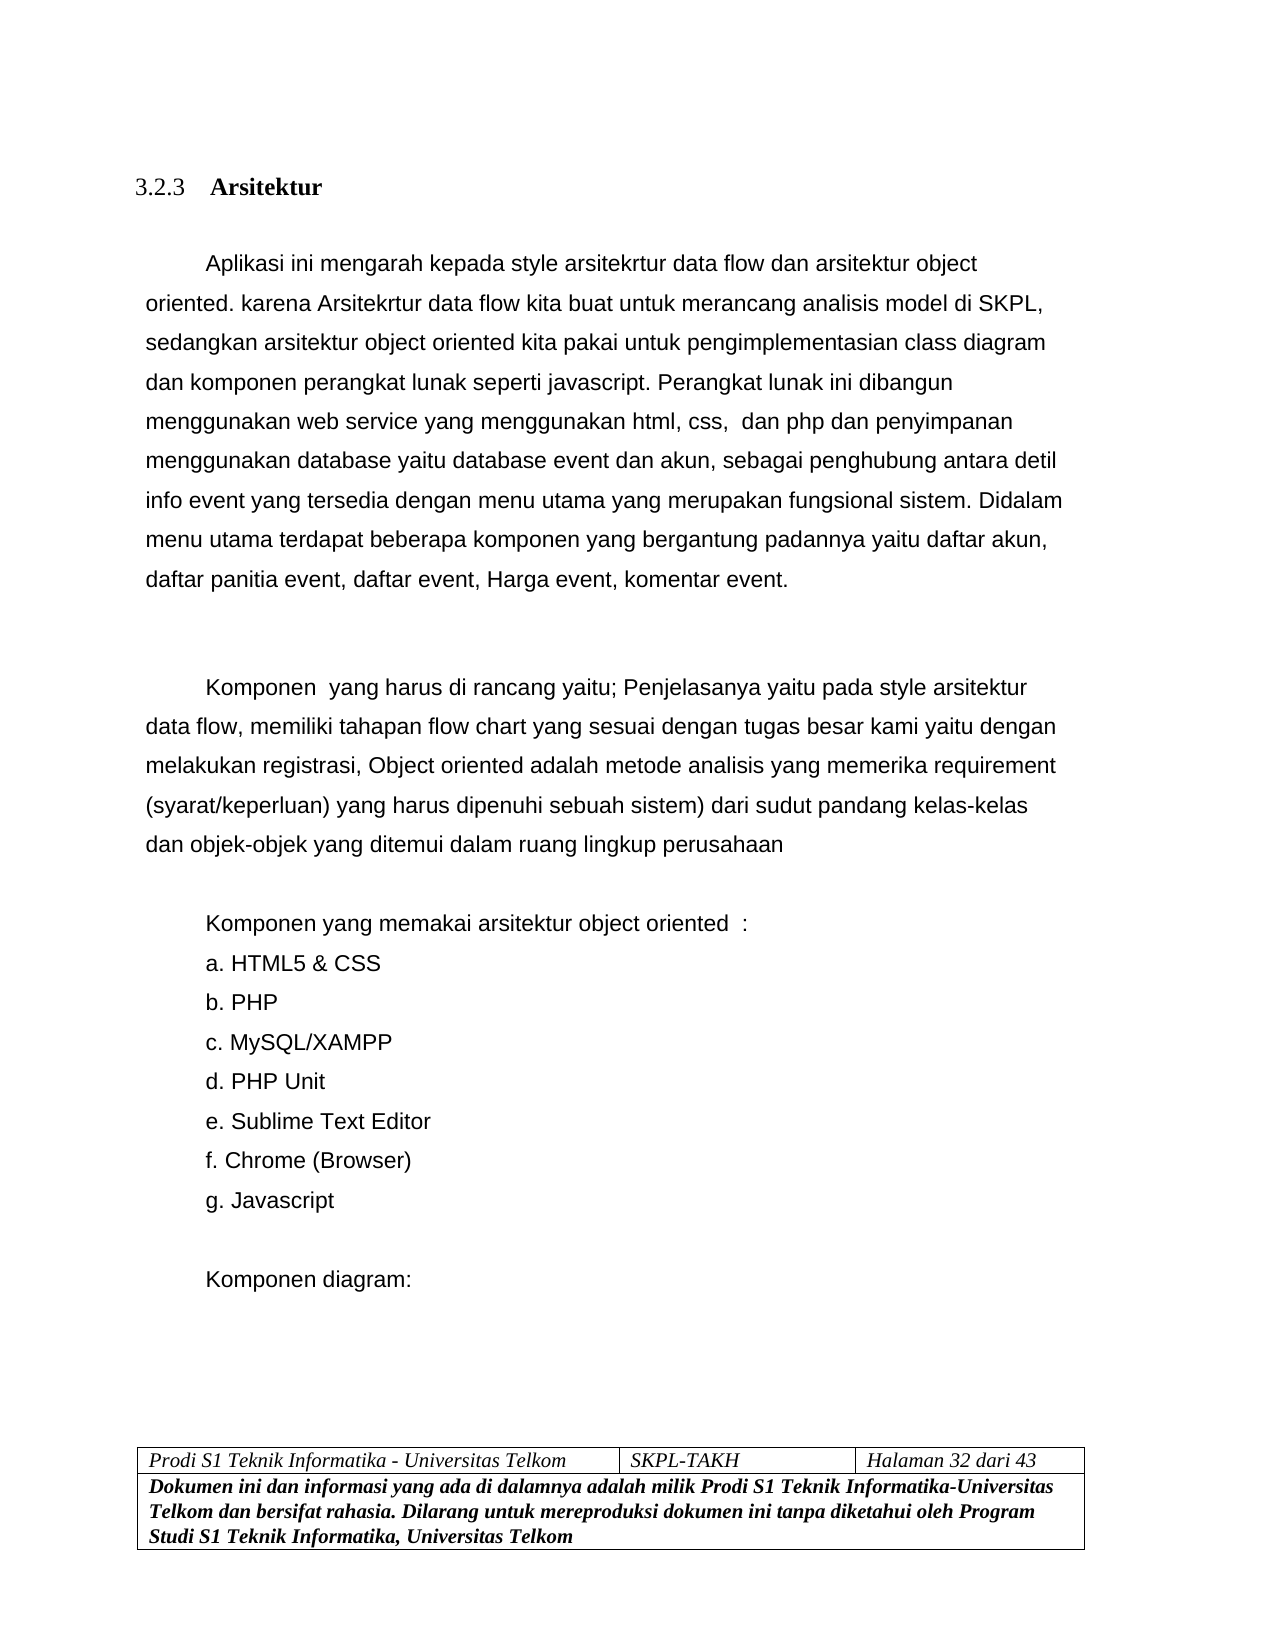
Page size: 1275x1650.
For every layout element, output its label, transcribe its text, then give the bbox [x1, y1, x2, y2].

text a. HTML5 & CSS [145, 950, 1064, 976]
text f. Chrome (Browser) [145, 1147, 1064, 1174]
text Komponen yang harus di rancang yaitu; Penjelasanya yaitu pada style arsitektur data flow, memiliki tahapan flow chart yang sesuai dengan tugas besar kami yaitu dengan melakukan registrasi, Object oriented adalah metode analisis yang memerika requirement (syarat/keperluan) yang harus dipenuhi sebuah sistem) dari sudut pandang kelas-kelas dan objek-objek yang ditemui dalam ruang lingkup perusahaan [145, 673, 1064, 858]
text g. Javascript [145, 1187, 1064, 1213]
text d. PHP Unit [145, 1068, 1064, 1095]
text Komponen yang memakai arsitektur object oriented : [145, 910, 1064, 937]
text c. MySQL/XAMPP [145, 1029, 1064, 1055]
text e. Sublime Text Editor [145, 1108, 1064, 1134]
text b. PHP [145, 989, 1064, 1016]
subtitle Arsitektur [135, 175, 1140, 200]
text Aplikasi ini mengarah kepada style arsitekrtur data flow dan arsitektur object oriented. karena Arsitekrtur data flow kita buat untuk merancang analisis model di SKPL, sedangkan arsitektur object oriented kita pakai untuk pengimplementasian class diagram dan komponen perangkat lunak seperti javascript. Perangkat lunak ini dibangun menggunakan web service yang menggunakan html, css, dan php dan penyimpanan menggunakan database yaitu database event dan akun, sebagai penghubung antara detil info event yang tersedia dengan menu utama yang merupakan fungsional sistem. Didalam menu utama terdapat beberapa komponen yang bergantung padannya yaitu daftar akun, daftar panitia event, daftar event, Harga event, komentar event. [145, 250, 1064, 592]
text Komponen diagram: [145, 1266, 1064, 1292]
